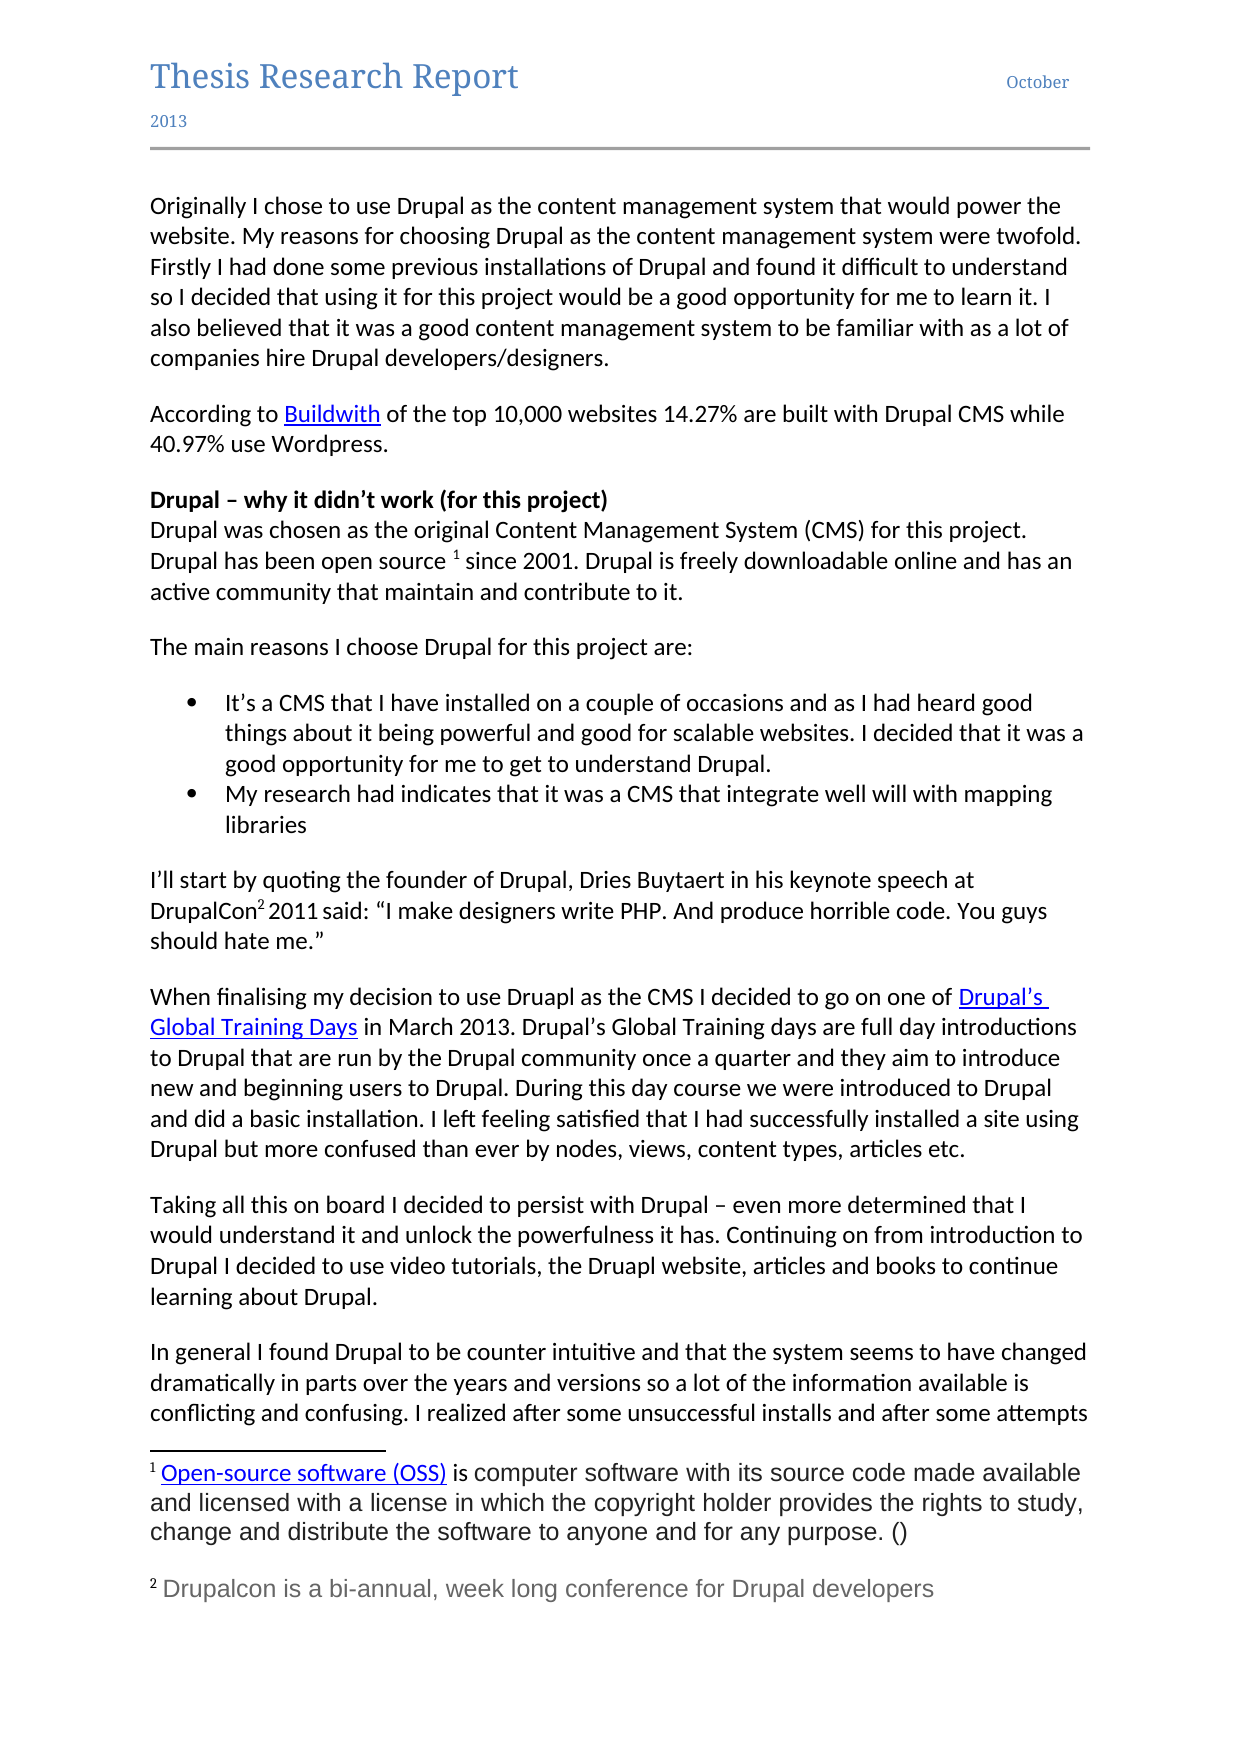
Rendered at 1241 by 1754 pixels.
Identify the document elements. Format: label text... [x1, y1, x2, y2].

list My research had indicates that it was a CMS that integrate well will with mapping libraries [187, 778, 1090, 839]
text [150, 1336, 1090, 1428]
text The main reasons I choose Drupal for this project are: [150, 631, 1090, 662]
text When finalising my decision to use Druapl as the CMS I decided to go on one of Drupal’s Global Training Days in March 2013. Drupal’s Global Training days are full day introductions to Drupal that are run by the Drupal community once a quarter and they aim to introduce new and beginning users to Drupal. During this day course we were introduced to Drupal and did a basic installation. I left feeling satisfied that I had successfully installed a site using Drupal but more confused than ever by nodes, views, content types, articles etc. [150, 981, 1090, 1164]
text Taking all this on board I decided to persist with Drupal – even more determined that I would understand it and unlock the powerfulness it has. Continuing on from introduction to Drupal I decided to use video tutorials, the Druapl website, articles and books to continue learning about Drupal. [150, 1189, 1090, 1311]
text I’ll start by quoting the founder of Drupal, Dries Buytaert in his keynote speech at DrupalCon 2011 said: “I make designers write PHP. And produce horrible code. You guys should hate me.” [150, 864, 1090, 956]
text Originally I chose to use Drupal as the content management system that would power the website. My reasons for choosing Drupal as the content management system were twofold. Firstly I had done some previous installations of Drupal and found it difficult to understand so I decided that using it for this project would be a good opportunity for me to learn it. I also believed that it was a good content management system to be familiar with as a lot of companies hire Drupal developers/designers. [150, 190, 1090, 373]
text Drupal – why it didn’t work (for this project) Drupal was chosen as the original Content Management System (CMS) for this project. Drupal has been open source since 2001. Drupal is freely downloadable online and has an active community that maintain and contribute to it. [150, 484, 1090, 606]
list It’s a CMS that I have installed on a couple of occasions and as I had heard good things about it being powerful and good for scalable websites. I decided that it was a good opportunity for me to get to understand Drupal. [187, 687, 1090, 778]
text According to Buildwith of the top 10,000 websites 14.27% are built with Drupal CMS while 40.97% use Wordpress. [150, 398, 1090, 459]
